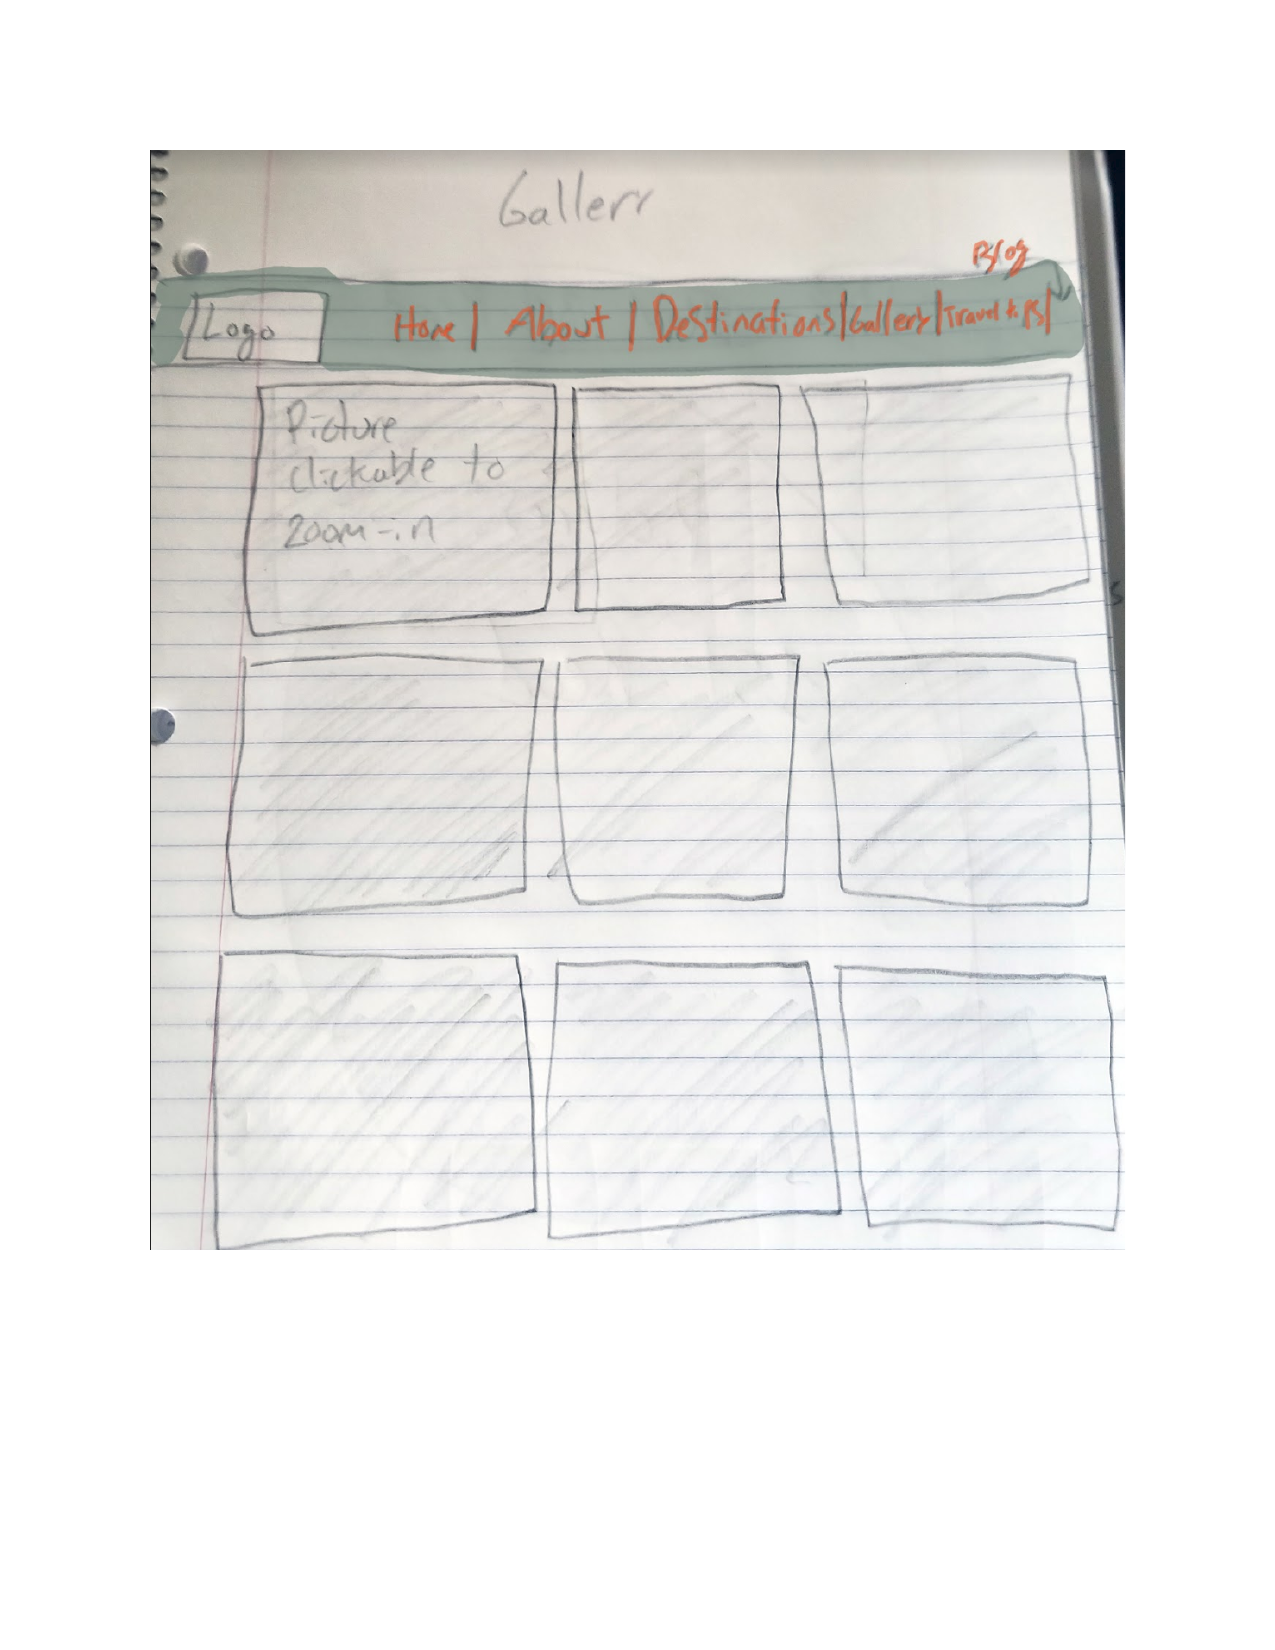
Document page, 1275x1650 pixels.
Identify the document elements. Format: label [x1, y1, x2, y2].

picture [150, 150, 1125, 1250]
